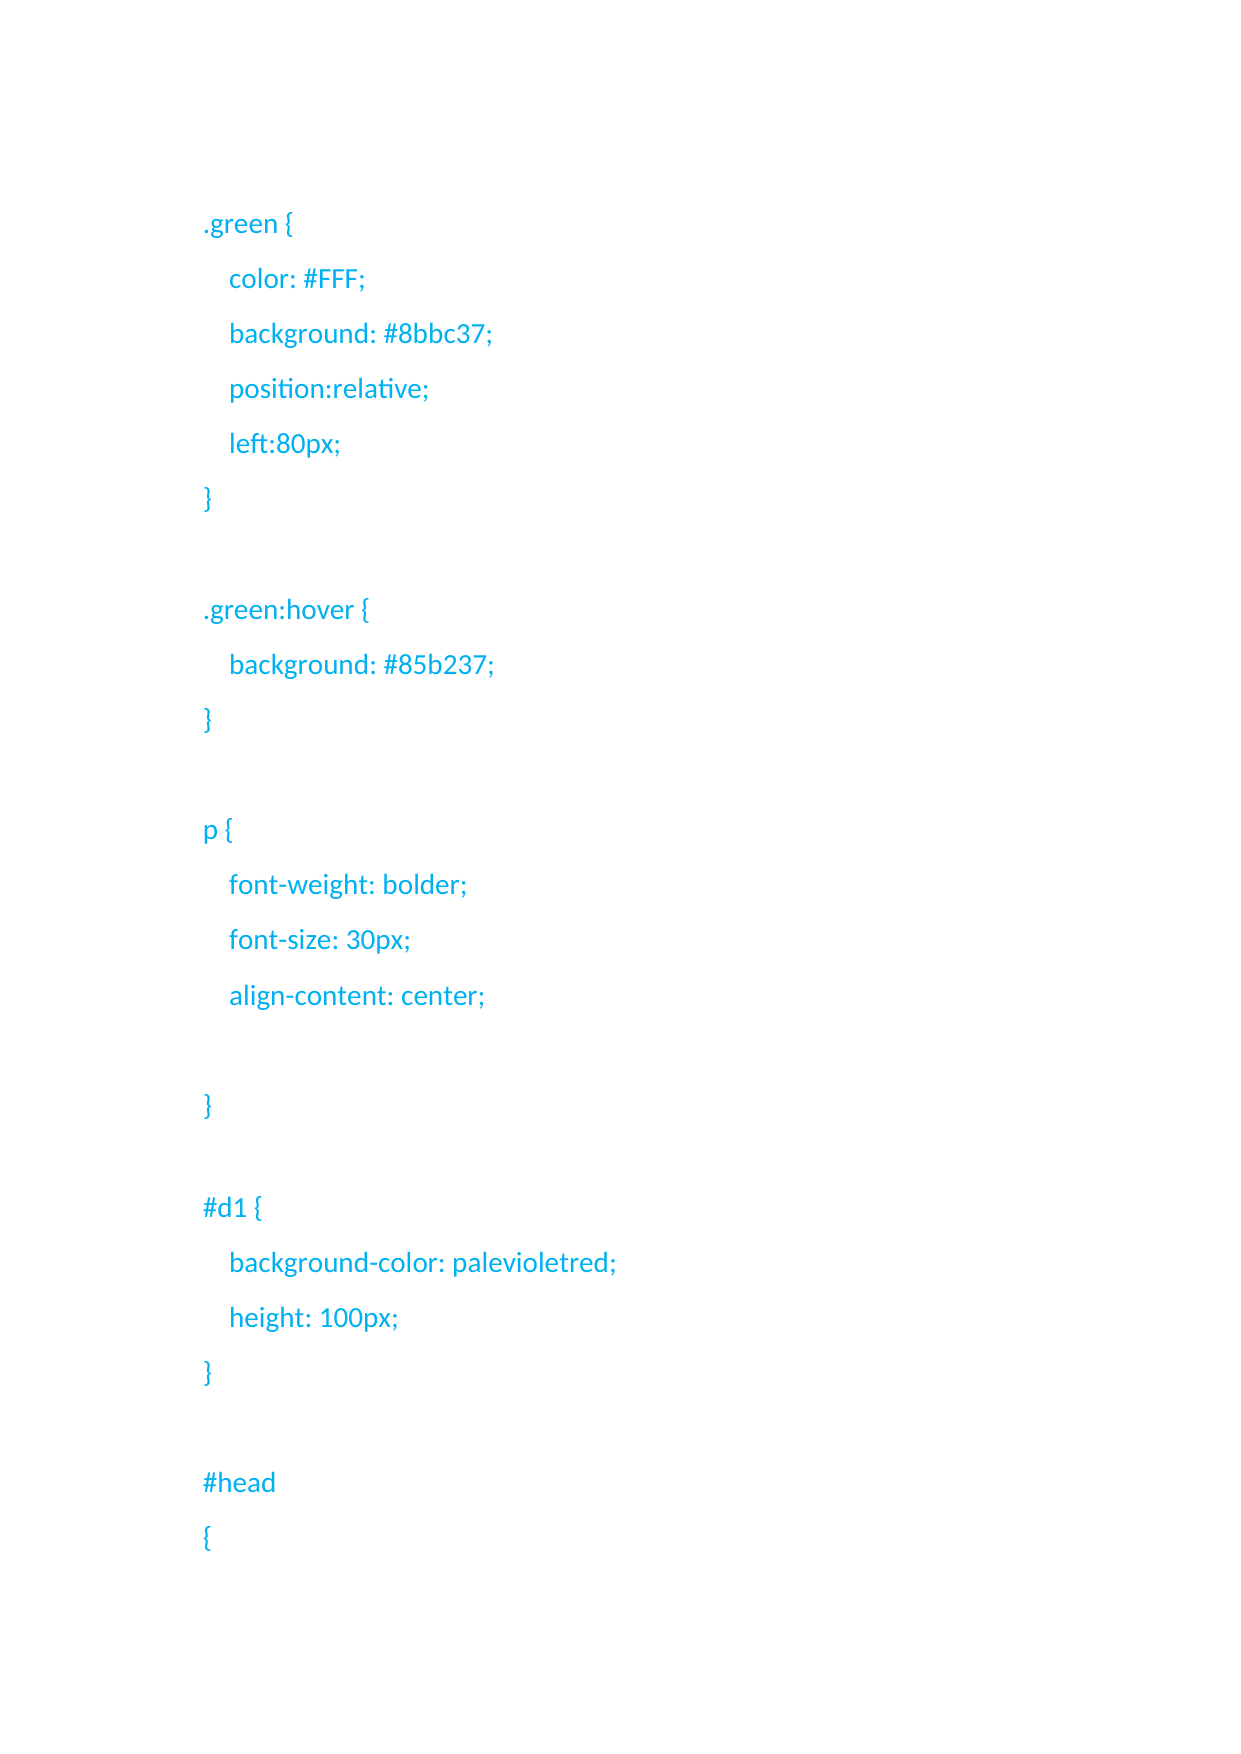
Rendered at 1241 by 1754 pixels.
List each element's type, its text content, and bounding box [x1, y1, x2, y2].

text left:80px; [150, 426, 1090, 461]
text p { [150, 811, 1090, 847]
text } [150, 1087, 1090, 1122]
text .green:hover { [150, 591, 1090, 626]
text } [150, 701, 1090, 737]
text color: #FFF; [150, 260, 1090, 296]
text background: #8bbc37; [150, 315, 1090, 351]
text height: 100px; [150, 1299, 1090, 1334]
text } [150, 1354, 1090, 1390]
text #head [150, 1464, 1090, 1500]
text background-color: palevioletred; [150, 1244, 1090, 1279]
text #d1 { [150, 1189, 1090, 1224]
text } [150, 481, 1090, 516]
text font-weight: bolder; [150, 866, 1090, 902]
text position:relative; [150, 370, 1090, 406]
text { [150, 1519, 1090, 1555]
text font-size: 30px; [150, 921, 1090, 957]
text .green { [150, 205, 1090, 241]
text align-content: center; [150, 977, 1090, 1012]
text background: #85b237; [150, 646, 1090, 682]
